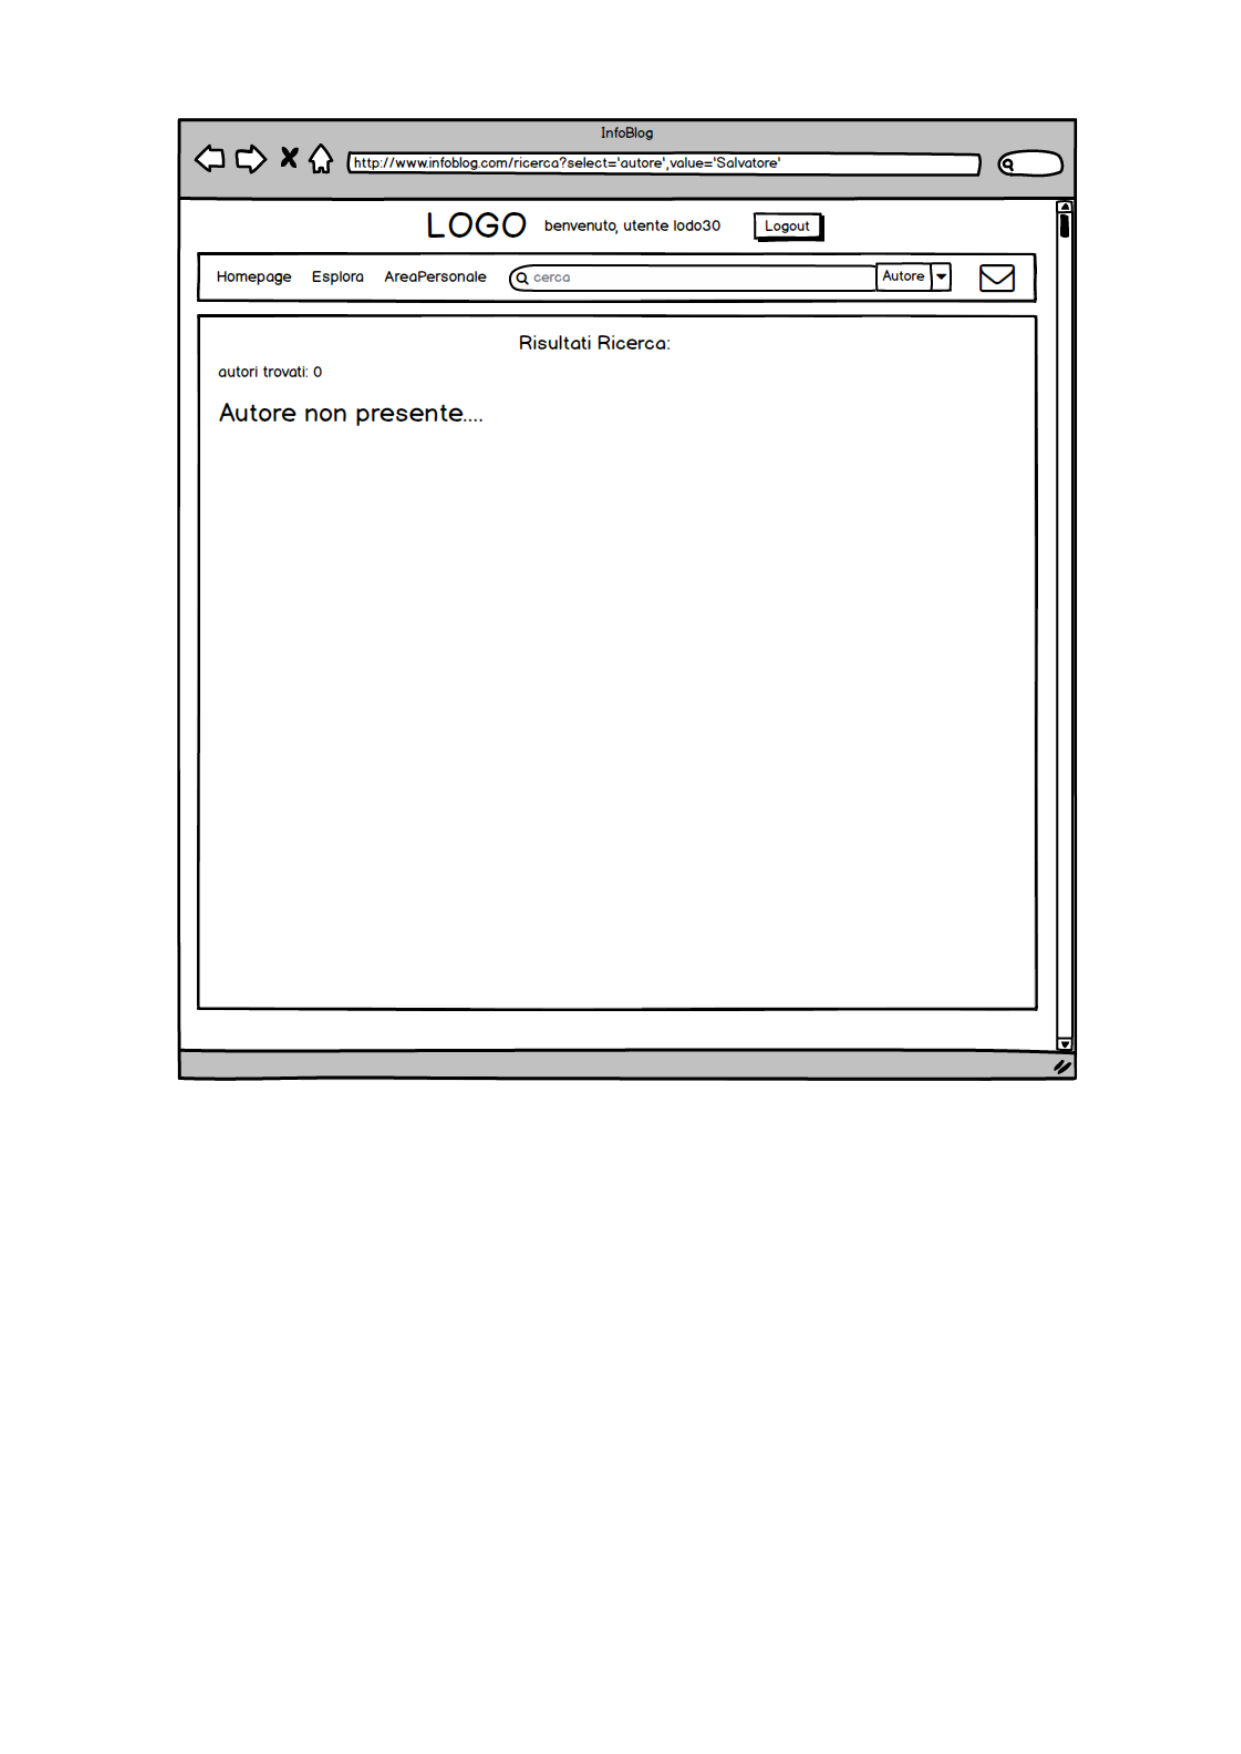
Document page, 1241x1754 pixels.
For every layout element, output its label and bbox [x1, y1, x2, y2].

picture [177, 118, 1078, 1081]
